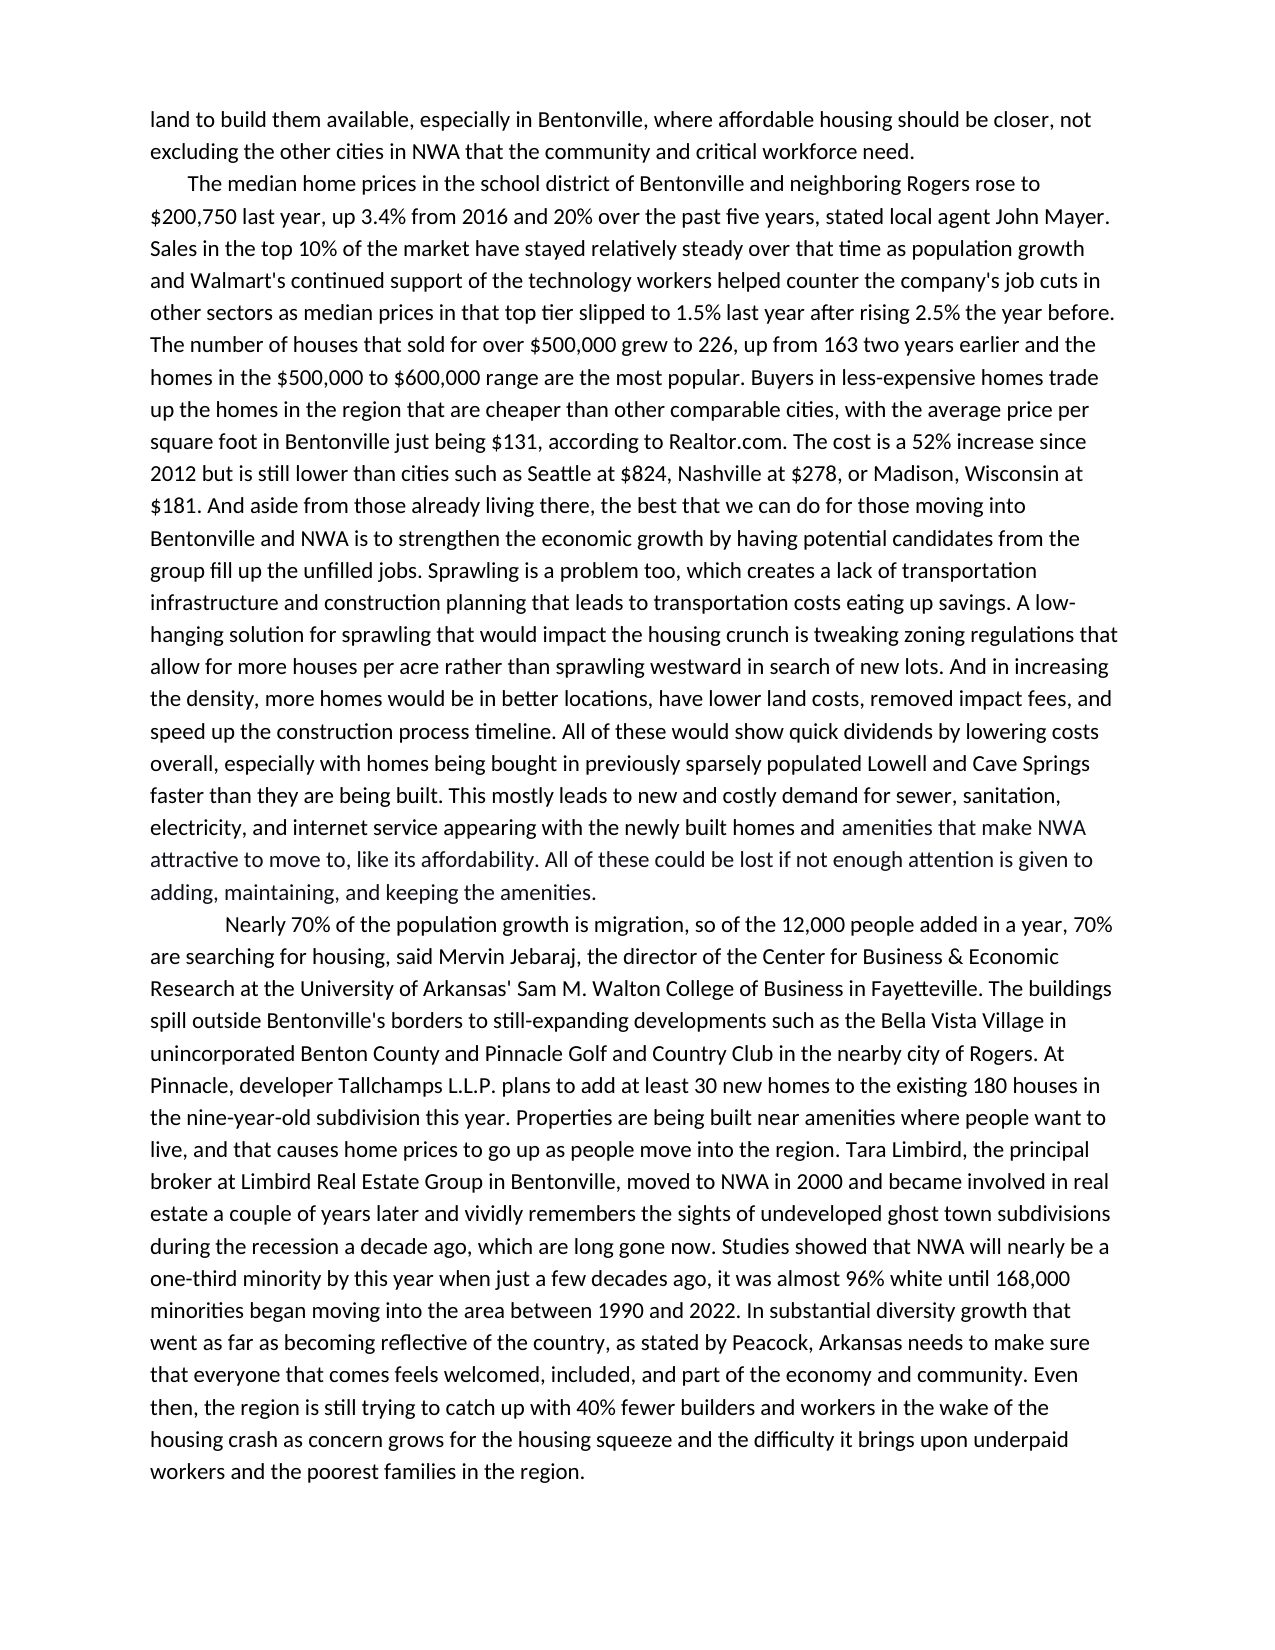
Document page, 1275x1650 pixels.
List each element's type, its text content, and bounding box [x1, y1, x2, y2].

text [150, 105, 1125, 165]
text Nearly 70% of the population growth is migration, so of the 12,000 people added in a year, 70% are searching for housing, said Mervin Jebaraj, the director of the Center for Business & Economic Research at the University of Arkansas' Sam M. Walton College of Business in Fayetteville. The buildings spill outside Bentonville's borders to still-expanding developments such as the Bella Vista Village in unincorporated Benton County and Pinnacle Golf and Country Club in the nearby city of Rogers. At Pinnacle, developer Tallchamps L.L.P. plans to add at least 30 new homes to the existing 180 houses in the nine-year-old subdivision this year. Properties are being built near amenities where people want to live, and that causes home prices to go up as people move into the region. Tara Limbird, the principal broker at Limbird Real Estate Group in Bentonville, moved to NWA in 2000 and became involved in real estate a couple of years later and vividly remembers the sights of undeveloped ghost town subdivisions during the recession a decade ago, which are long gone now. Studies showed that NWA will nearly be a one-third minority by this year when just a few decades ago, it was almost 96% white until 168,000 minorities began moving into the area between 1990 and 2022. In substantial diversity growth that went as far as becoming reflective of the country, as stated by Peacock, Arkansas needs to make sure that everyone that comes feels welcomed, included, and part of the economy and community. Even then, the region is still trying to catch up with 40% fewer builders and workers in the wake of the housing crash as concern grows for the housing squeeze and the difficulty it brings upon underpaid workers and the poorest families in the region. [150, 910, 1125, 1485]
text The median home prices in the school district of Bentonville and neighboring Rogers rose to $200,750 last year, up 3.4% from 2016 and 20% over the past five years, stated local agent John Mayer. Sales in the top 10% of the market have stayed relatively steady over that time as population growth and Walmart's continued support of the technology workers helped counter the company's job cuts in other sectors as median prices in that top tier slipped to 1.5% last year after rising 2.5% the year before. The number of houses that sold for over $500,000 grew to 226, up from 163 two years earlier and the homes in the $500,000 to $600,000 range are the most popular. Buyers in less-expensive homes trade up the homes in the region that are cheaper than other comparable cities, with the average price per square foot in Bentonville just being $131, according to Realtor.com. The cost is a 52% increase since 2012 but is still lower than cities such as Seattle at $824, Nashville at $278, or Madison, Wisconsin at $181. And aside from those already living there, the best that we can do for those moving into Bentonville and NWA is to strengthen the economic growth by having potential candidates from the group fill up the unfilled jobs. Sprawling is a problem too, which creates a lack of transportation infrastructure and construction planning that leads to transportation costs eating up savings. A low-hanging solution for sprawling that would impact the housing crunch is tweaking zoning regulations that allow for more houses per acre rather than sprawling westward in search of new lots. And in increasing the density, more homes would be in better locations, have lower land costs, removed impact fees, and speed up the construction process timeline. All of these would show quick dividends by lowering costs overall, especially with homes being bought in previously sparsely populated Lowell and Cave Springs faster than they are being built. This mostly leads to new and costly demand for sewer, sanitation, electricity, and internet service appearing with the newly built homes and amenities that make NWA attractive to move to, like its affordability. All of these could be lost if not enough attention is given to adding, maintaining, and keeping the amenities. [150, 169, 1125, 906]
